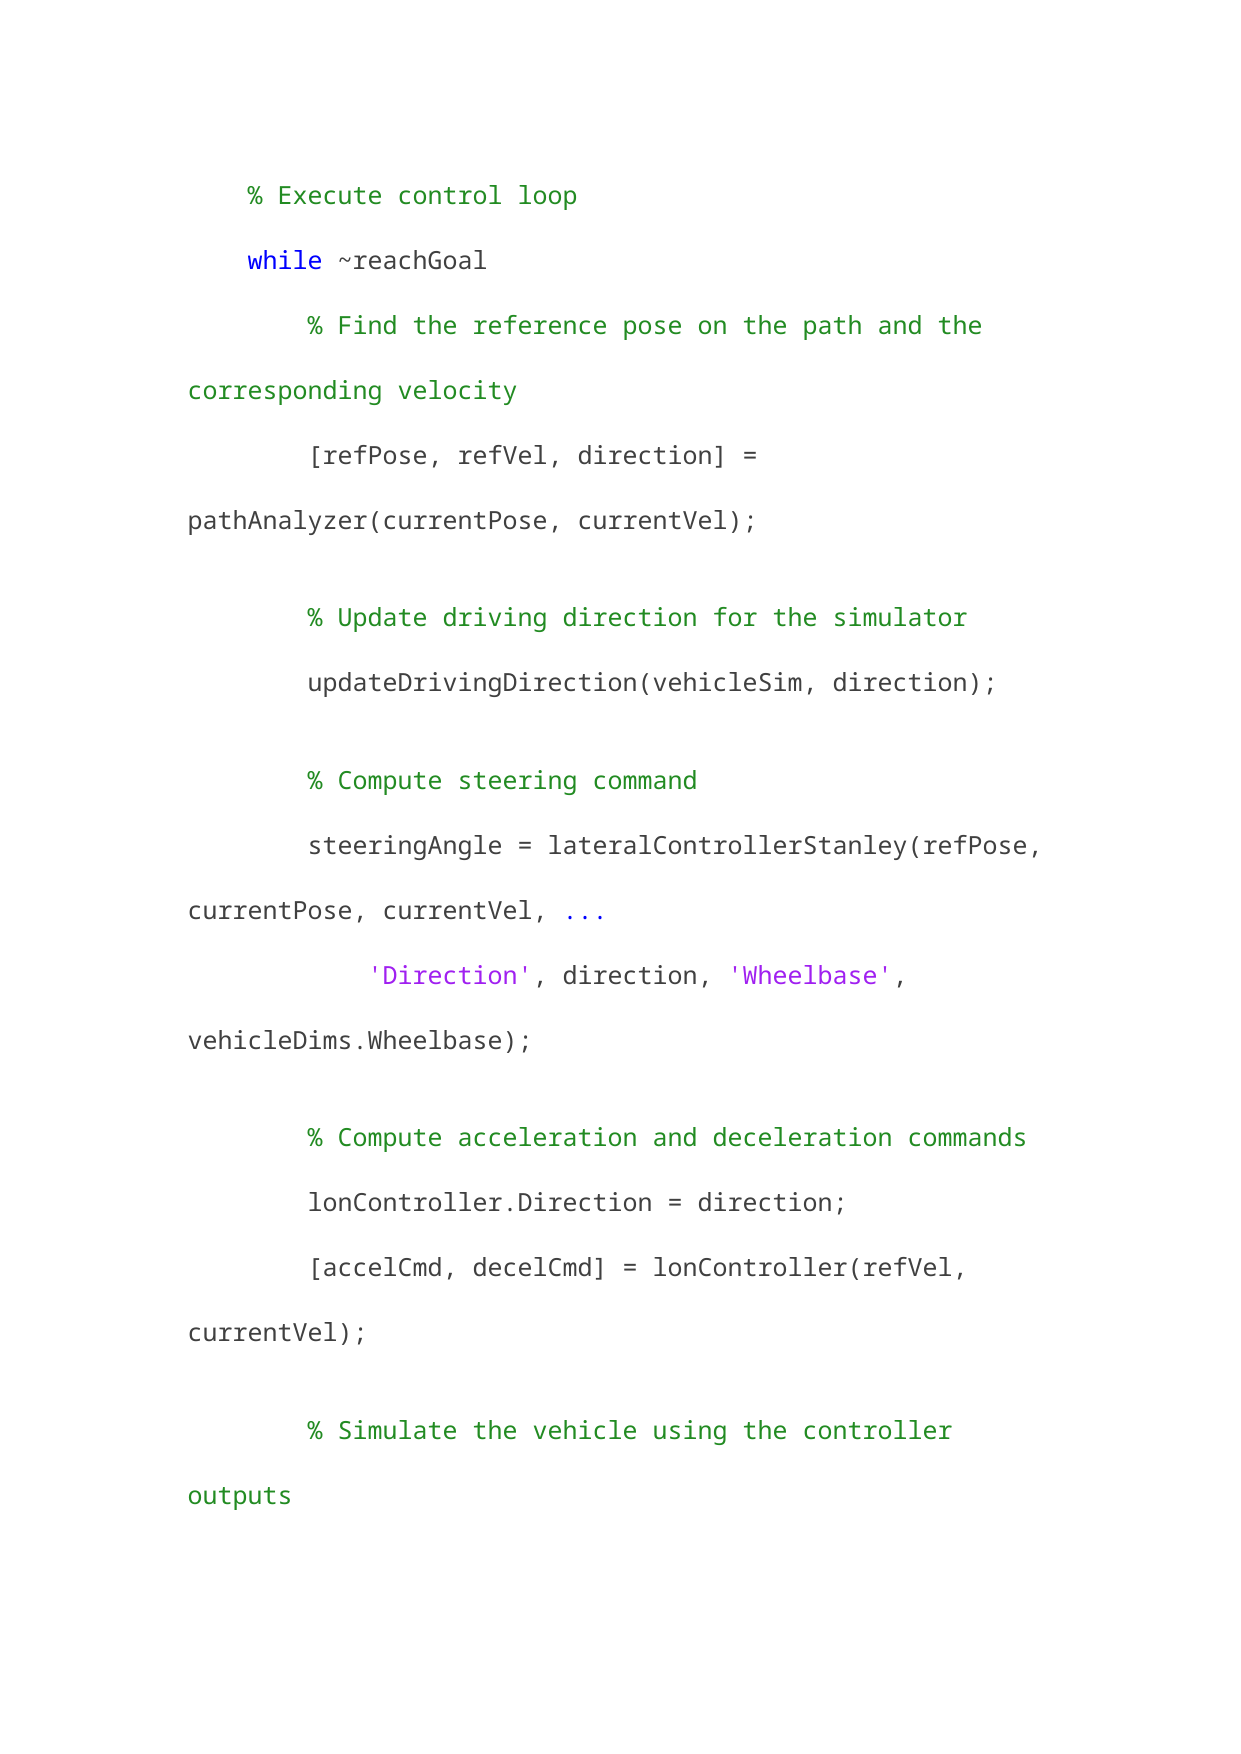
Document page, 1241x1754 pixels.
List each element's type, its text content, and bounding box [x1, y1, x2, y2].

text while ~reachGoal [187, 227, 1053, 292]
text % Compute steering command [187, 747, 1053, 812]
text lonController.Direction = direction; [187, 1169, 1053, 1234]
text % Find the reference pose on the path and the corresponding velocity [187, 292, 1053, 422]
text % Simulate the vehicle using the controller outputs [187, 1397, 1053, 1527]
text 'Direction', direction, 'Wheelbase', vehicleDims.Wheelbase); [187, 942, 1053, 1072]
text steeringAngle = lateralControllerStanley(refPose, currentPose, currentVel, ... [187, 812, 1053, 942]
text % Update driving direction for the simulator [187, 584, 1053, 649]
text % Execute control loop [187, 162, 1053, 227]
text [accelCmd, decelCmd] = lonController(refVel, currentVel); [187, 1234, 1053, 1364]
text % Compute acceleration and deceleration commands [187, 1104, 1053, 1169]
text updateDrivingDirection(vehicleSim, direction); [187, 649, 1053, 714]
text [refPose, refVel, direction] = pathAnalyzer(currentPose, currentVel); [187, 422, 1053, 552]
